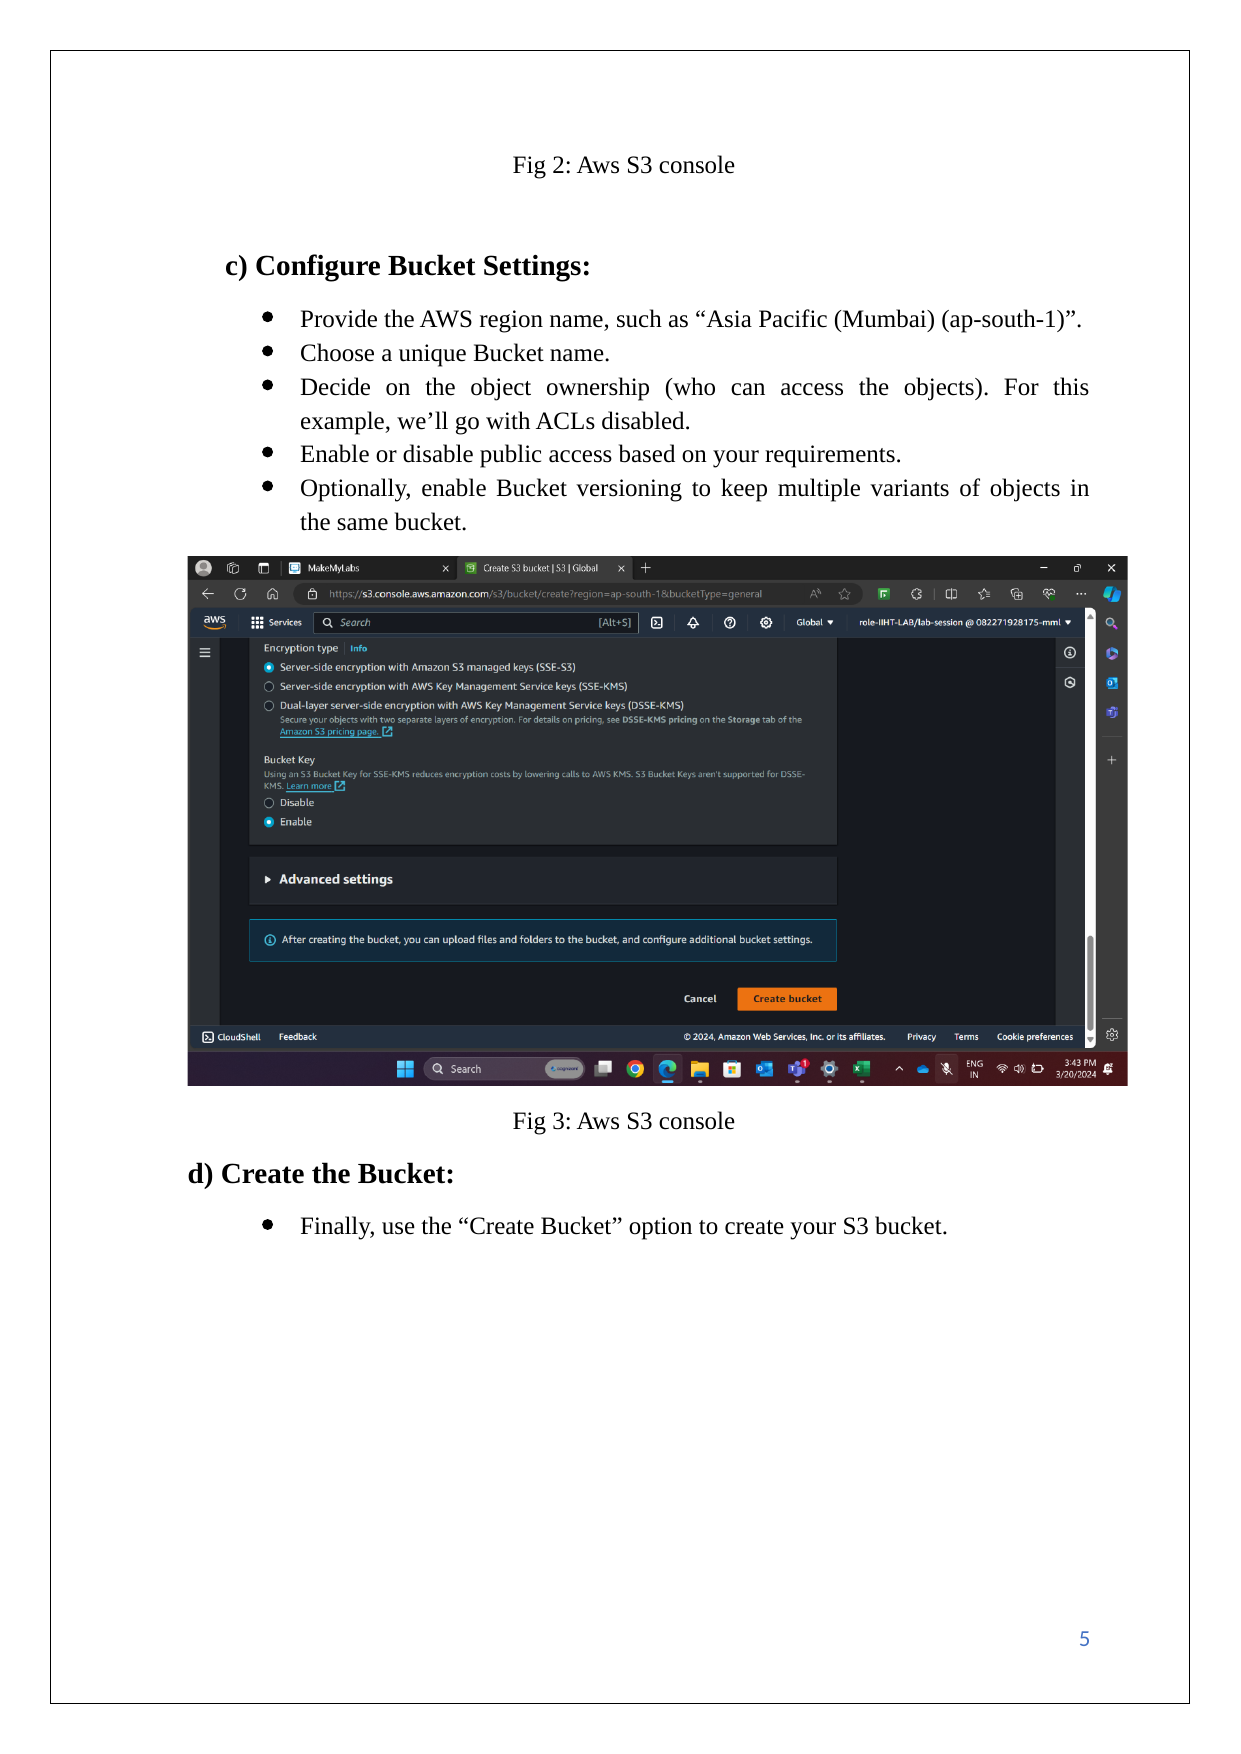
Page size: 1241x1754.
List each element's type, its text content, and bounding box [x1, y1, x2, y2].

list Provide the AWS region name, such as “Asia Pacific (Mumbai) (ap-south-1)”. [262, 304, 1090, 333]
text d) Create the Bucket: [150, 1156, 1090, 1190]
list Decide on the object ownership (who can access the objects). For this example, we’ll go with ACLs disabled. [262, 372, 1090, 434]
list Optionally, enable Bucket versioning to keep multiple variants of objects in the same bucket. [262, 473, 1090, 536]
list Choose a unique Bucket name. [262, 338, 1090, 367]
text Fig 3: Aws S3 console [150, 1106, 1090, 1135]
list Finally, use the “Create Bucket” option to create your S3 bucket. [262, 1211, 1090, 1241]
picture [187, 556, 1128, 1086]
text c) Configure Bucket Settings: [150, 248, 1090, 282]
list Enable or disable public access based on your requirements. [262, 439, 1090, 468]
text Fig 2: Aws S3 console [150, 150, 1090, 179]
